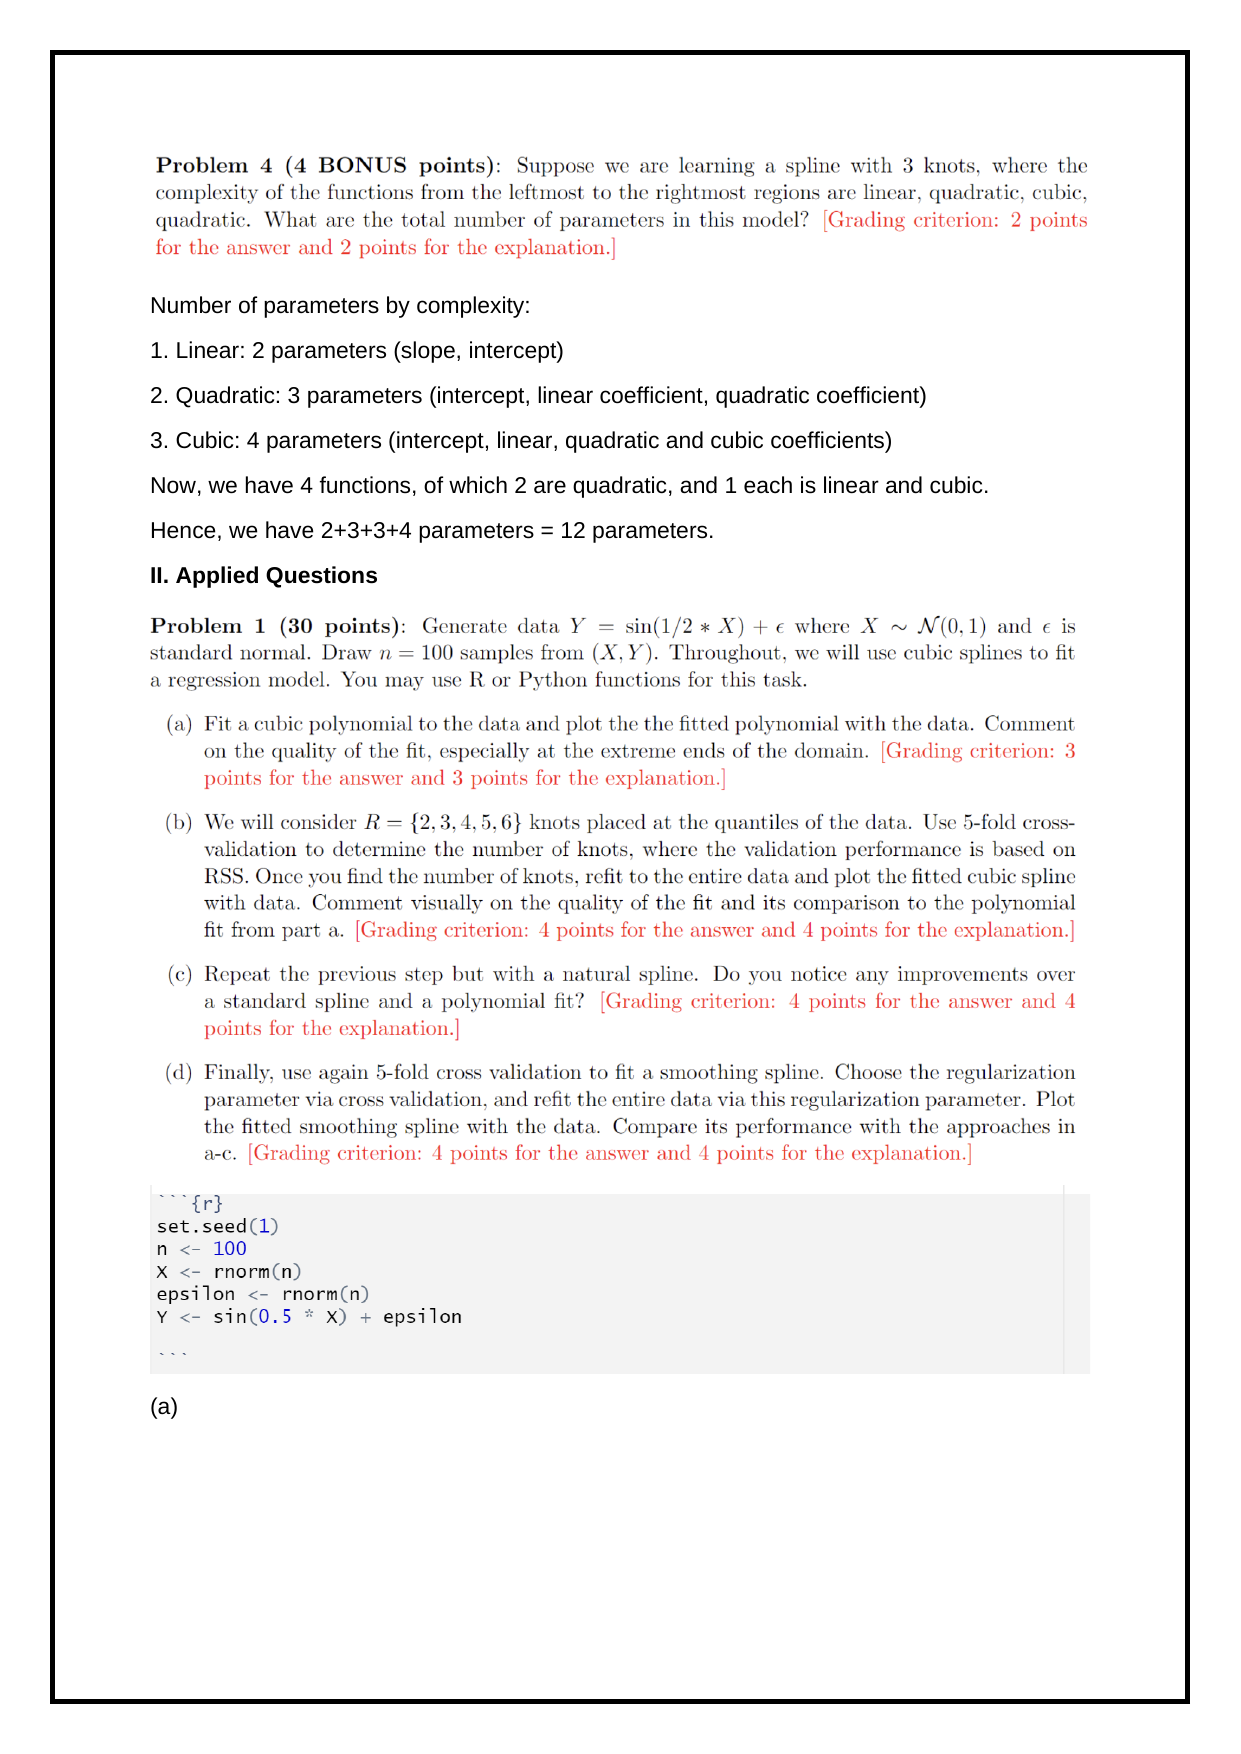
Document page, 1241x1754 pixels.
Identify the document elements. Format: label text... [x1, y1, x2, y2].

text 3. Cubic: 4 parameters (intercept, linear, quadratic and cubic coefficients) [150, 427, 1090, 453]
text 1. Linear: 2 parameters (slope, intercept) [150, 337, 1090, 363]
text Hence, we have 2+3+3+4 parameters = 12 parameters. [150, 517, 1090, 543]
picture [150, 150, 1091, 273]
text Now, we have 4 functions, of which 2 are quadratic, and 1 each is linear and cubic. [150, 472, 1090, 498]
picture [150, 607, 1091, 1167]
text II. Applied Questions [150, 562, 1090, 589]
text 2. Quadratic: 3 parameters (intercept, linear coefficient, quadratic coefficient) [150, 382, 1090, 408]
text Number of parameters by complexity: [150, 292, 1090, 318]
picture [150, 1185, 1091, 1374]
text (a) [150, 1393, 1090, 1419]
